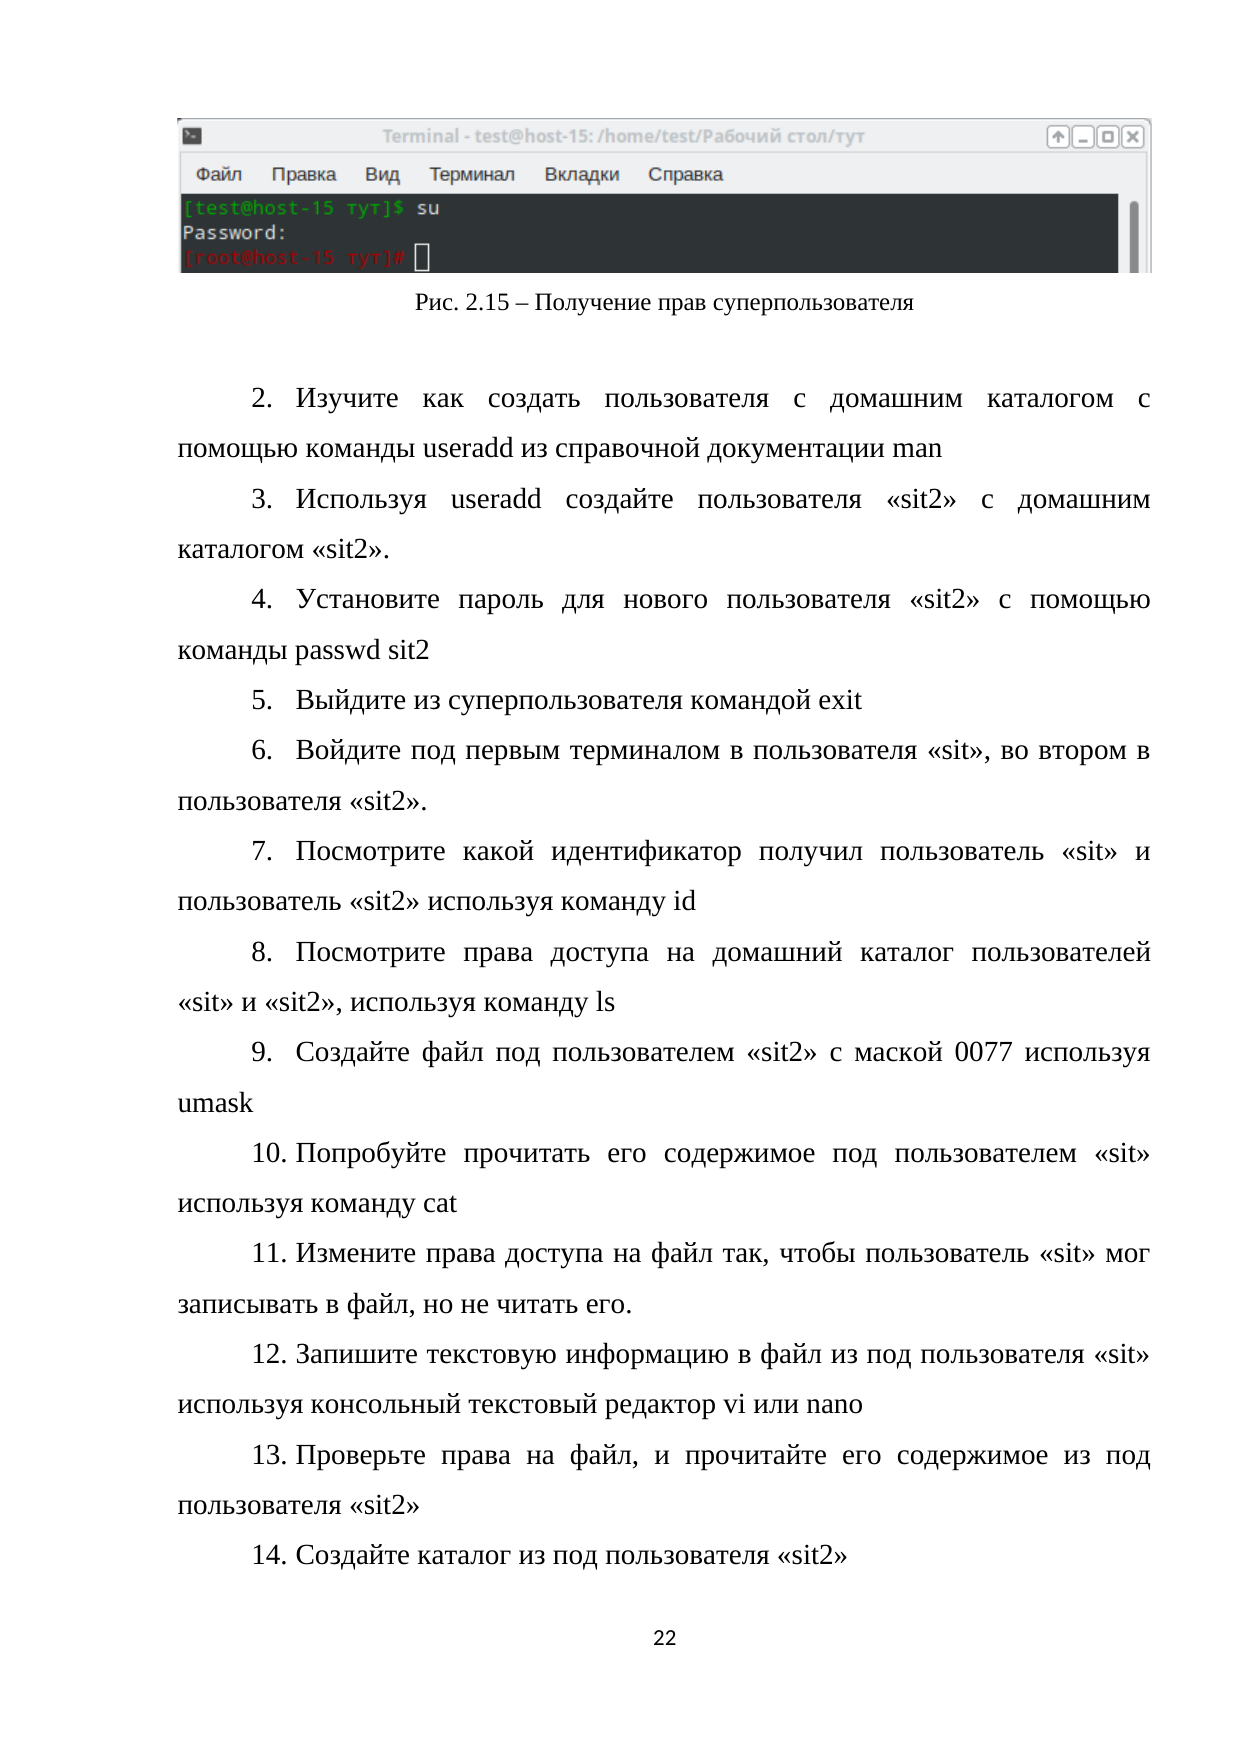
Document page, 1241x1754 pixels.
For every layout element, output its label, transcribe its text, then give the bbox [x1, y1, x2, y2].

list Выйдите из суперпользователя командой exit [177, 682, 1152, 716]
list Создайте файл под пользователем «sit2» с маской 0077 используя umask [177, 1034, 1152, 1118]
list Изучите как создать пользователя с домашним каталогом с помощью команды useradd из справочной документации man [177, 380, 1152, 464]
list Установите пароль для нового пользователя «sit2» с помощью команды passwd sit2 [177, 582, 1152, 665]
text Рис. 2.15 – Получение прав суперпользователя [177, 287, 1152, 316]
list Войдите под первым терминалом в пользователя «sit», во втором в пользователя «sit2». [177, 732, 1152, 816]
list Попробуйте прочитать его содержимое под пользователем «sit» используя команду cat [177, 1135, 1152, 1219]
list Создайте каталог из под пользователя «sit2» [177, 1537, 1152, 1571]
list Измените права доступа на файл так, чтобы пользователь «sit» мог записывать в файл, но не читать его. [177, 1236, 1152, 1319]
list Посмотрите какой идентификатор получил пользователь «sit» и пользователь «sit2» используя команду id [177, 833, 1152, 917]
list Запишите текстовую информацию в файл из под пользователя «sit» используя консольный текстовый редактор vi или nano [177, 1336, 1152, 1420]
picture [177, 118, 1152, 273]
list Используя useradd создайте пользователя «sit2» c домашним каталогом «sit2». [177, 481, 1152, 565]
list Проверьте права на файл, и прочитайте его содержимое из под пользователя «sit2» [177, 1437, 1152, 1521]
list Посмотрите права доступа на домашний каталог пользователей «sit» и «sit2», используя команду ls [177, 934, 1152, 1018]
